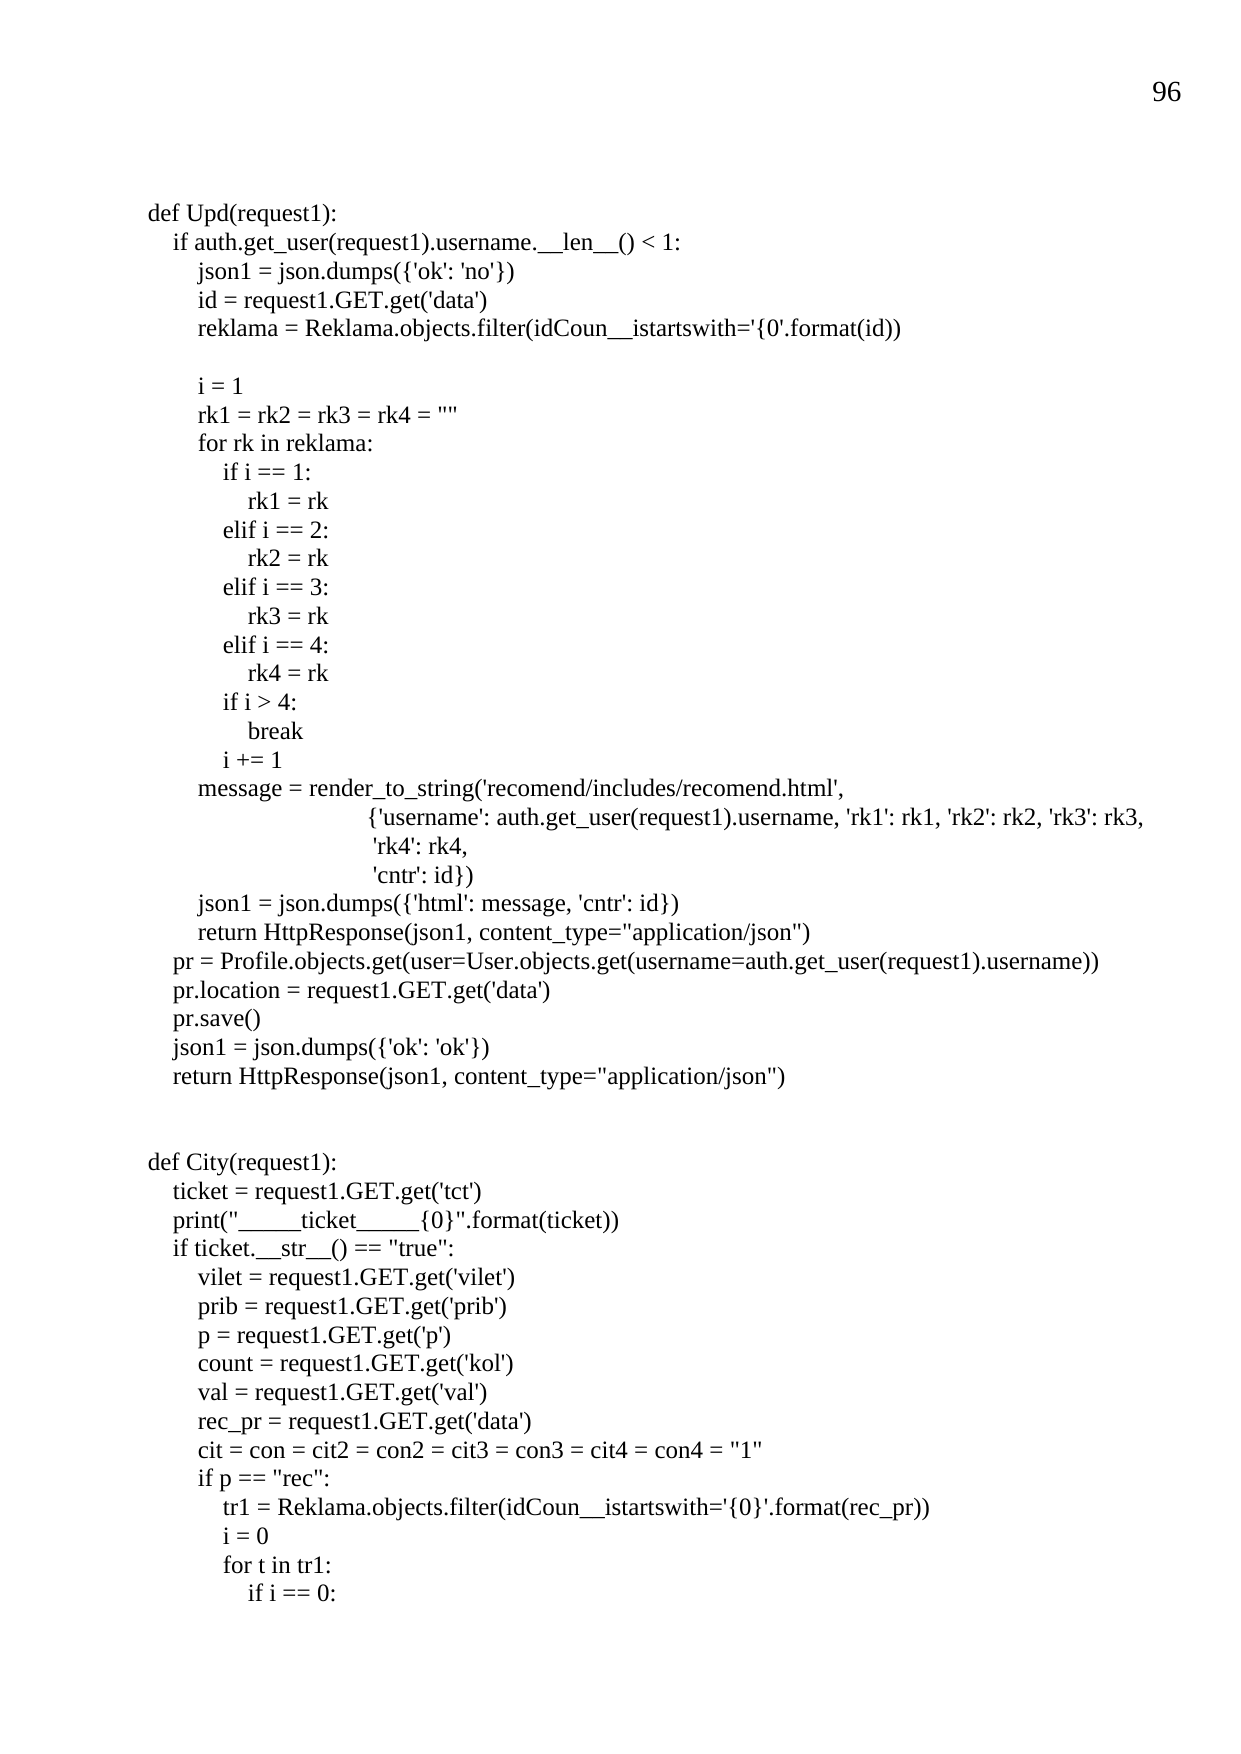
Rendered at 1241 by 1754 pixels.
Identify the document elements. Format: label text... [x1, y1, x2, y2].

text return HttpResponse(json1, content_type="application/json") [148, 917, 1181, 946]
text if ticket.__str__() == "true": [148, 1233, 1181, 1262]
text pr.save() [148, 1003, 1181, 1032]
text rk4 = rk [148, 658, 1181, 687]
text for t in tr1: [148, 1550, 1181, 1578]
text count = request1.GET.get('kol') [148, 1348, 1181, 1377]
text for rk in reklama: [148, 428, 1181, 457]
text val = request1.GET.get('val') [148, 1377, 1181, 1406]
text id = request1.GET.get('data') [148, 285, 1181, 313]
text elif i == 3: [148, 572, 1181, 601]
text if i == 1: [148, 457, 1181, 486]
text json1 = json.dumps({'ok': 'no'}) [148, 256, 1181, 285]
text if i == 0: [148, 1578, 1181, 1607]
text vilet = request1.GET.get('vilet') [148, 1262, 1181, 1291]
text rk1 = rk2 = rk3 = rk4 = "" [148, 400, 1181, 428]
text 'rk4': rk4, [148, 831, 1181, 860]
text if auth.get_user(request1).username.__len__() < 1: [148, 227, 1181, 256]
text rec_pr = request1.GET.get('data') [148, 1406, 1181, 1435]
text i = 0 [148, 1521, 1181, 1550]
text elif i == 4: [148, 630, 1181, 658]
text 'cntr': id}) [148, 860, 1181, 888]
text pr.location = request1.GET.get('data') [148, 975, 1181, 1003]
text if i > 4: [148, 687, 1181, 716]
text break [148, 716, 1181, 745]
text rk2 = rk [148, 543, 1181, 572]
text elif i == 2: [148, 515, 1181, 543]
text pr = Profile.objects.get(user=User.objects.get(username=auth.get_user(request1).username)) [148, 946, 1181, 975]
text def Upd(request1): [148, 198, 1181, 227]
text json1 = json.dumps({'ok': 'ok'}) [148, 1032, 1181, 1061]
text prib = request1.GET.get('prib') [148, 1291, 1181, 1320]
text return HttpResponse(json1, content_type="application/json") [148, 1061, 1181, 1090]
text message = render_to_string('recomend/includes/recomend.html', [148, 773, 1181, 802]
text def City(request1): [148, 1147, 1181, 1176]
text if p == "rec": [148, 1463, 1181, 1492]
text ticket = request1.GET.get('tct') [148, 1176, 1181, 1205]
text {'username': auth.get_user(request1).username, 'rk1': rk1, 'rk2': rk2, 'rk3': rk3, [148, 802, 1181, 831]
text json1 = json.dumps({'html': message, 'cntr': id}) [148, 888, 1181, 917]
text i += 1 [148, 745, 1181, 773]
text rk1 = rk [148, 486, 1181, 515]
text cit = con = cit2 = con2 = cit3 = con3 = cit4 = con4 = "1" [148, 1435, 1181, 1463]
text reklama = Reklama.objects.filter(idCoun__istartswith='{0'.format(id)) [148, 313, 1181, 342]
text rk3 = rk [148, 601, 1181, 630]
text print("_____ticket_____{0}".format(ticket)) [148, 1205, 1181, 1233]
text i = 1 [148, 371, 1181, 400]
text tr1 = Reklama.objects.filter(idCoun__istartswith='{0}'.format(rec_pr)) [148, 1492, 1181, 1521]
text p = request1.GET.get('p') [148, 1320, 1181, 1348]
